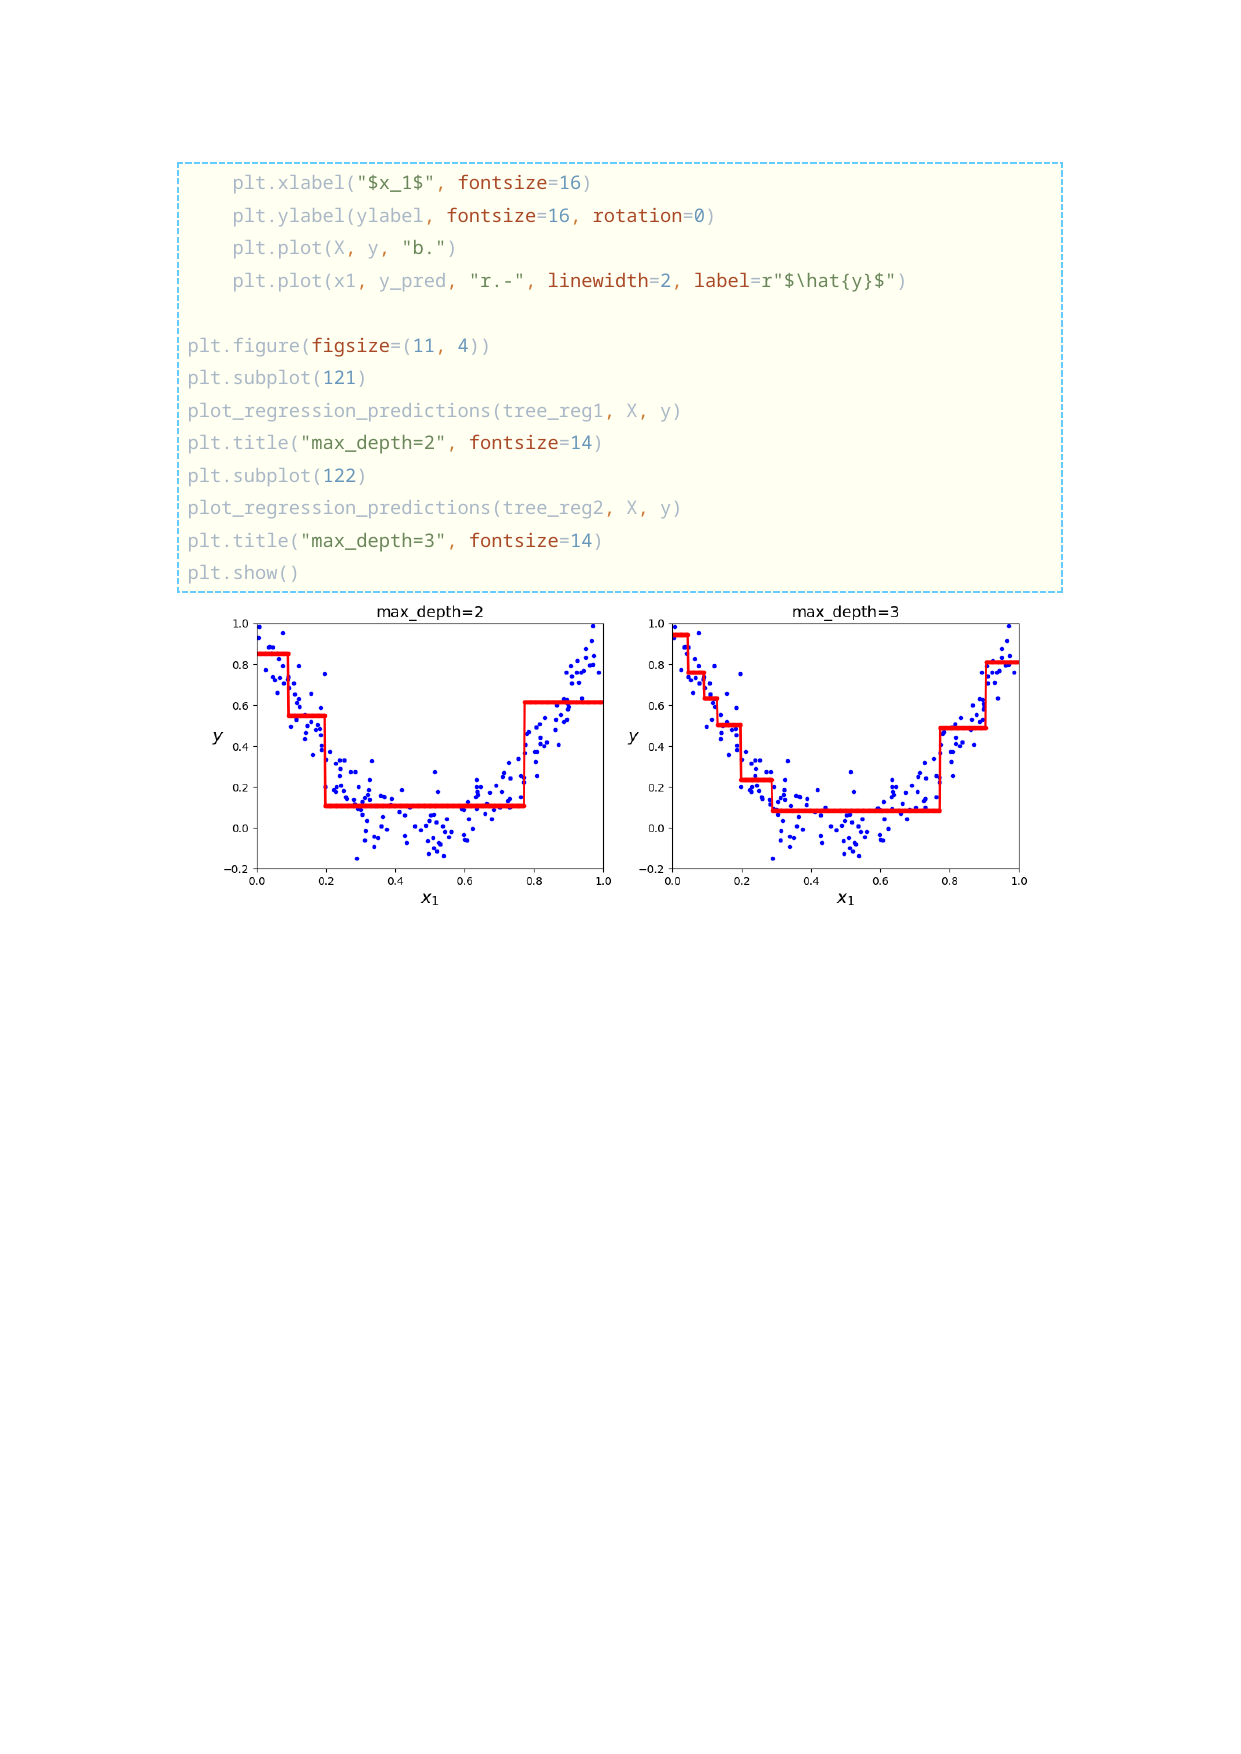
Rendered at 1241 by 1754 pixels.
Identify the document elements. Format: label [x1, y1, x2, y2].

picture [187, 598, 1053, 912]
text [177, 162, 1063, 593]
